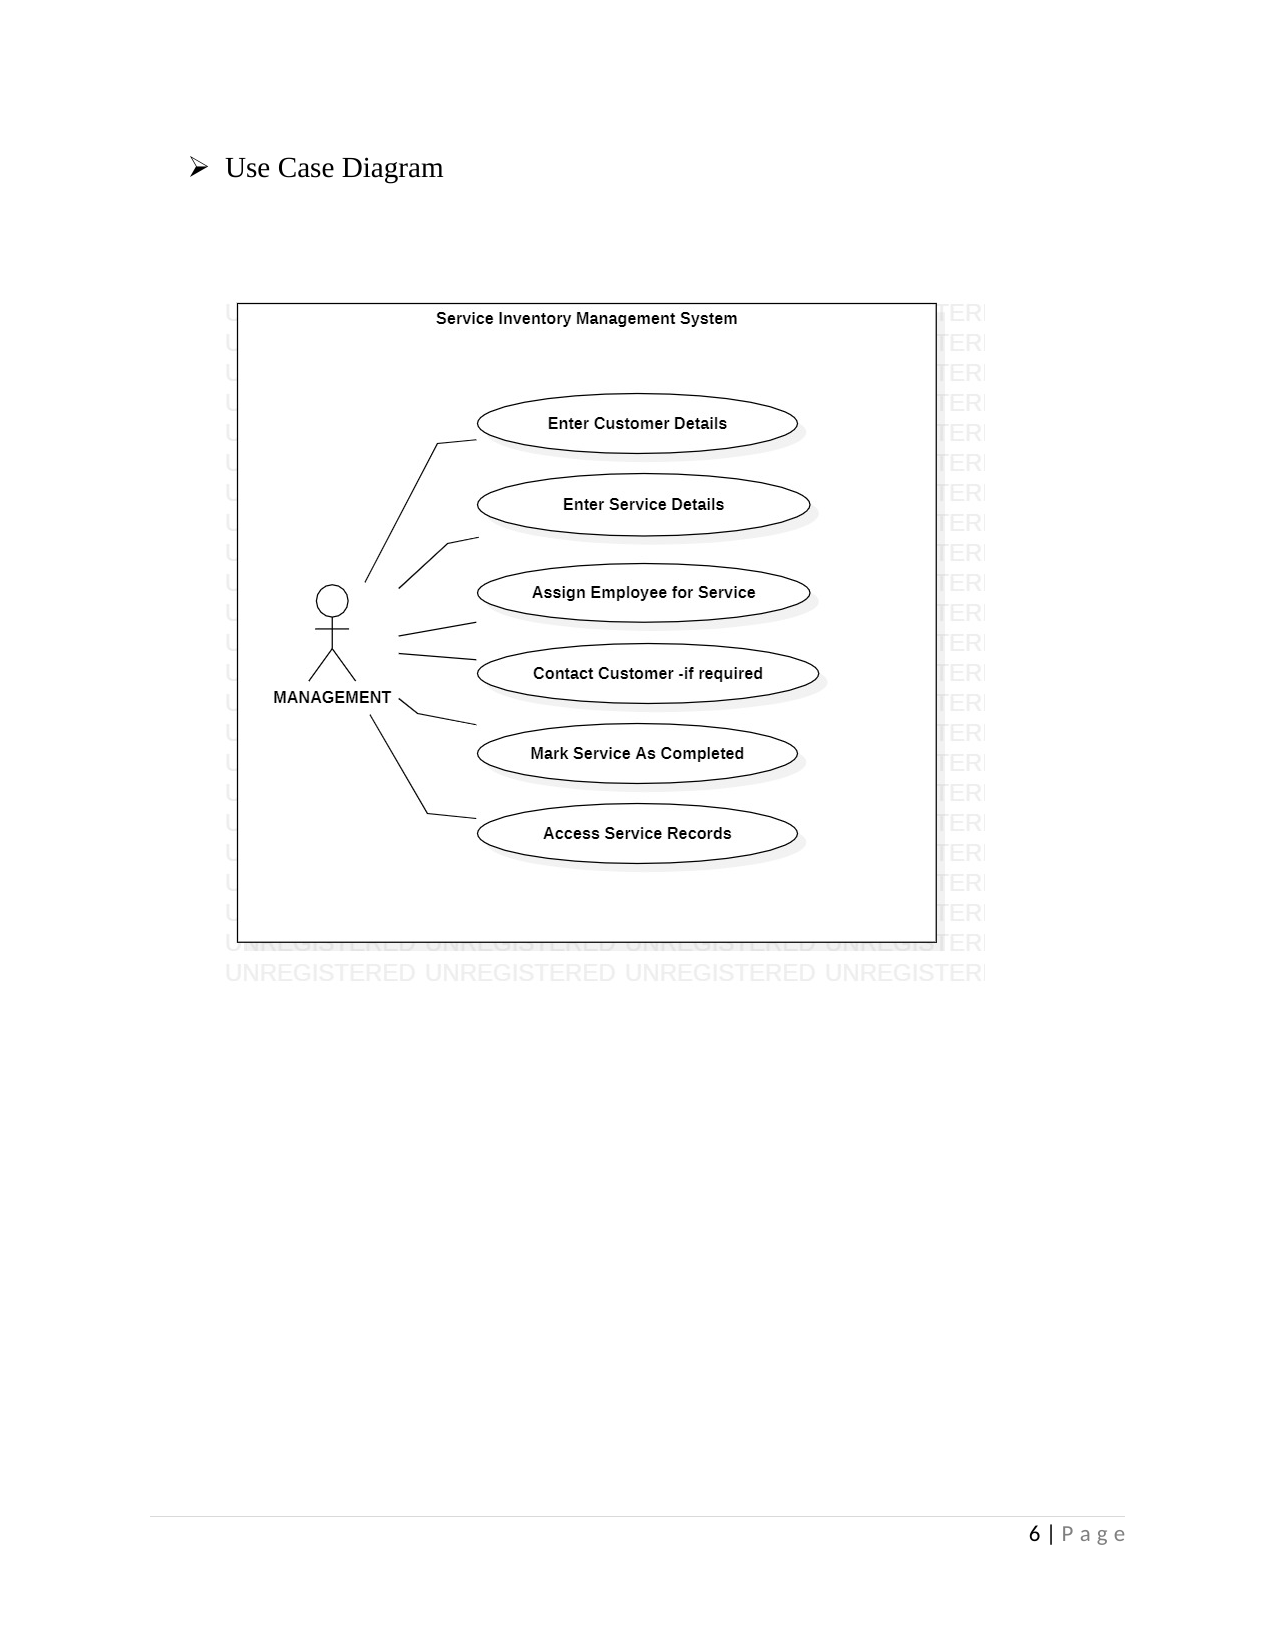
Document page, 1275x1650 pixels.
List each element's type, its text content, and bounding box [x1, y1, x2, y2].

picture [225, 291, 985, 992]
list Use Case Diagram [187, 150, 1125, 184]
